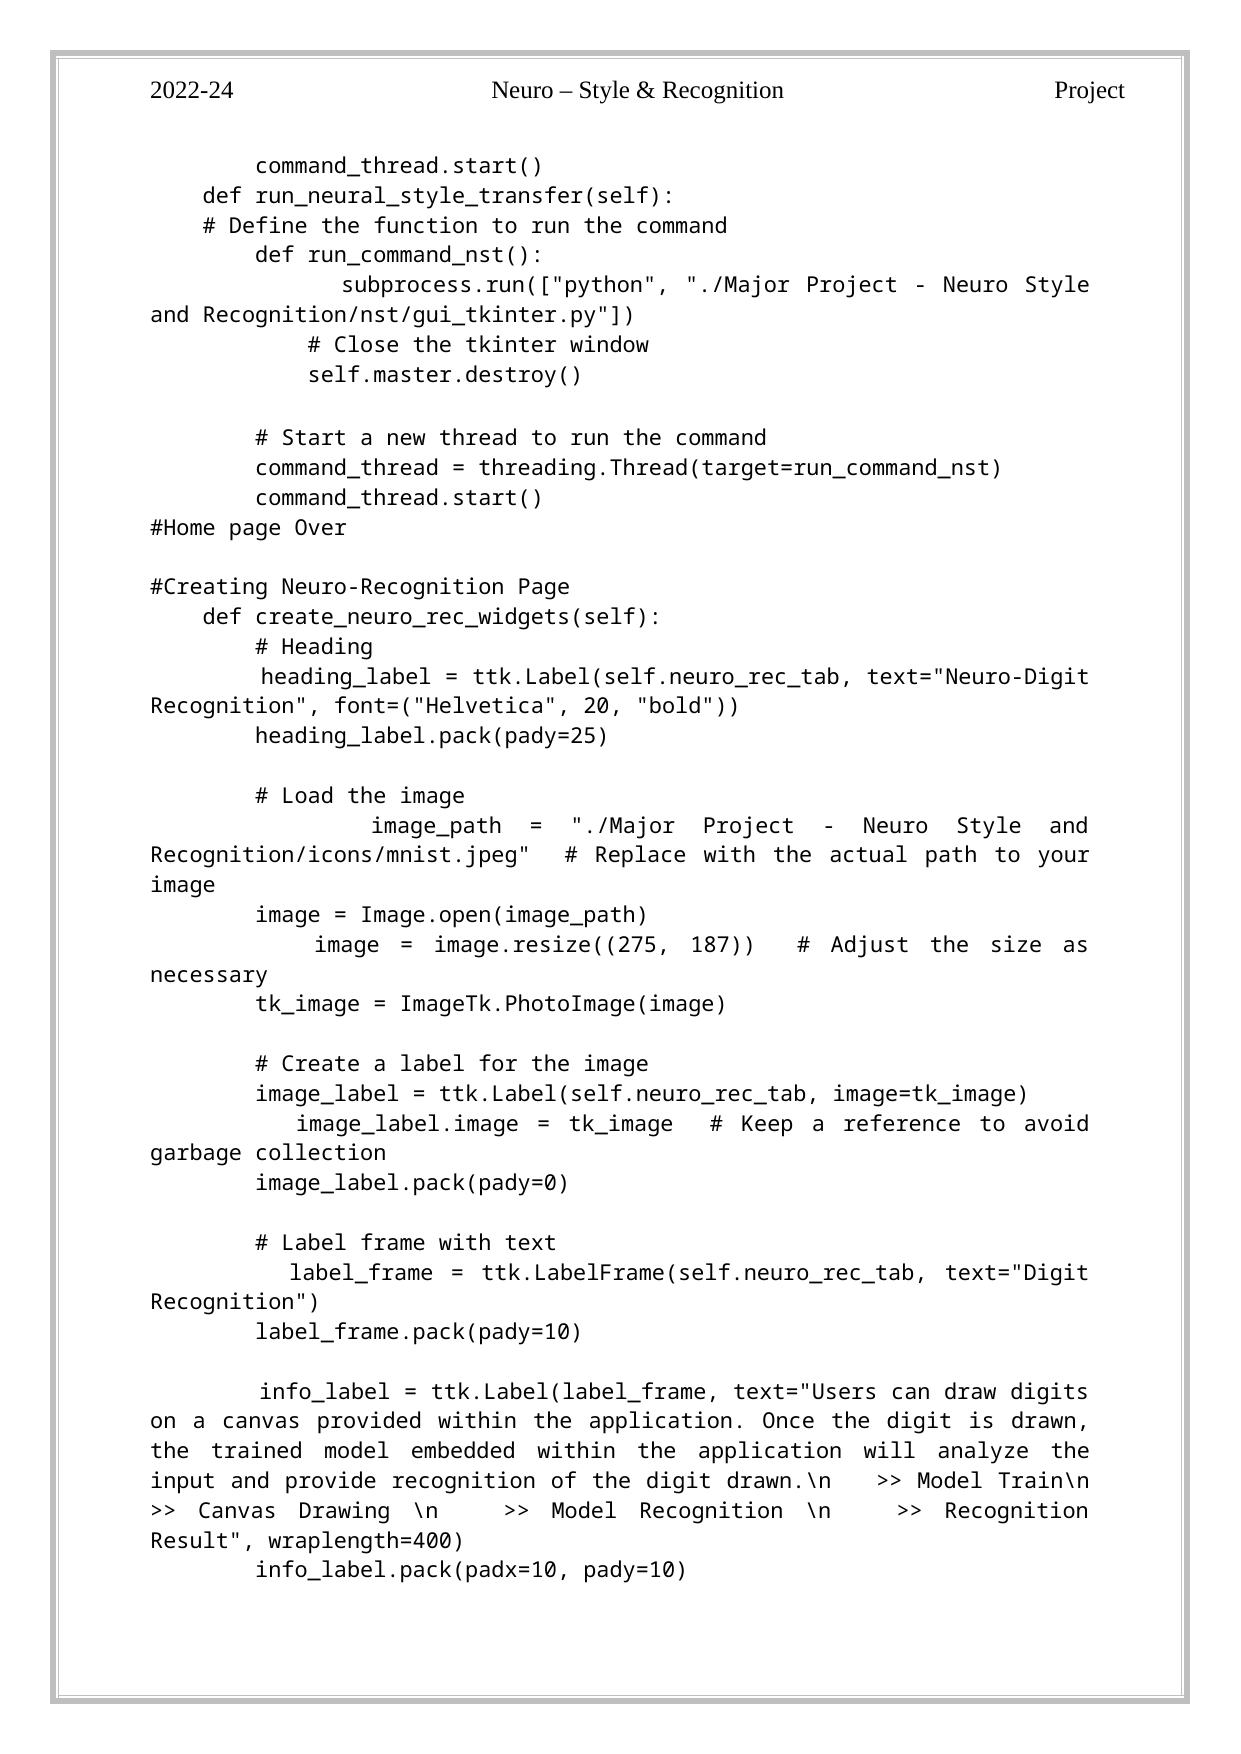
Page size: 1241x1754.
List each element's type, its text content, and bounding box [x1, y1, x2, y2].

text # Define the function to run the command [150, 209, 1090, 239]
text subprocess.run(["python", "./Major Project - Neuro Style and Recognition/nst/gui_tkinter.py"]) [150, 269, 1090, 329]
text label_frame.pack(pady=10) [150, 1316, 1090, 1346]
text heading_label.pack(pady=25) [150, 720, 1090, 750]
text image_label.image = tk_image # Keep a reference to avoid garbage collection [150, 1108, 1090, 1167]
text command_thread.start() [150, 482, 1090, 512]
text label_frame = ttk.LabelFrame(self.neuro_rec_tab, text="Digit Recognition") [150, 1257, 1090, 1316]
text command_thread = threading.Thread(target=run_command_nst) [150, 452, 1090, 482]
text def create_neuro_rec_widgets(self): [150, 601, 1090, 631]
text heading_label = ttk.Label(self.neuro_rec_tab, text="Neuro-Digit Recognition", font=("Helvetica", 20, "bold")) [150, 661, 1090, 720]
text image = image.resize((275, 187)) # Adjust the size as necessary [150, 929, 1090, 988]
text info_label = ttk.Label(label_frame, text="Users can draw digits on a canvas provided within the application. Once the digit is drawn, the trained model embedded within the application will analyze the input and provide recognition of the digit drawn.\n >> Model Train\n >> Canvas Drawing \n >> Model Recognition \n >> Recognition Result", wraplength=400) [150, 1376, 1090, 1554]
text command_thread.start() [150, 150, 1090, 180]
text info_label.pack(padx=10, pady=10) [150, 1554, 1090, 1584]
text tk_image = ImageTk.PhotoImage(image) [150, 988, 1090, 1018]
text # Start a new thread to run the command [150, 422, 1090, 452]
text # Heading [150, 631, 1090, 661]
text # Create a label for the image [150, 1048, 1090, 1078]
text # Close the tkinter window [150, 329, 1090, 358]
text self.master.destroy() [150, 358, 1090, 388]
text def run_neural_style_transfer(self): [150, 180, 1090, 209]
text def run_command_nst(): [150, 239, 1090, 269]
text image_label = ttk.Label(self.neuro_rec_tab, image=tk_image) [150, 1078, 1090, 1108]
text #Home page Over [150, 512, 1090, 542]
text image_path = "./Major Project - Neuro Style and Recognition/icons/mnist.jpeg" # Replace with the actual path to your image [150, 810, 1090, 899]
text image_label.pack(pady=0) [150, 1167, 1090, 1197]
text image = Image.open(image_path) [150, 899, 1090, 929]
text # Label frame with text [150, 1227, 1090, 1257]
text # Load the image [150, 780, 1090, 810]
text #Creating Neuro-Recognition Page [150, 571, 1090, 601]
